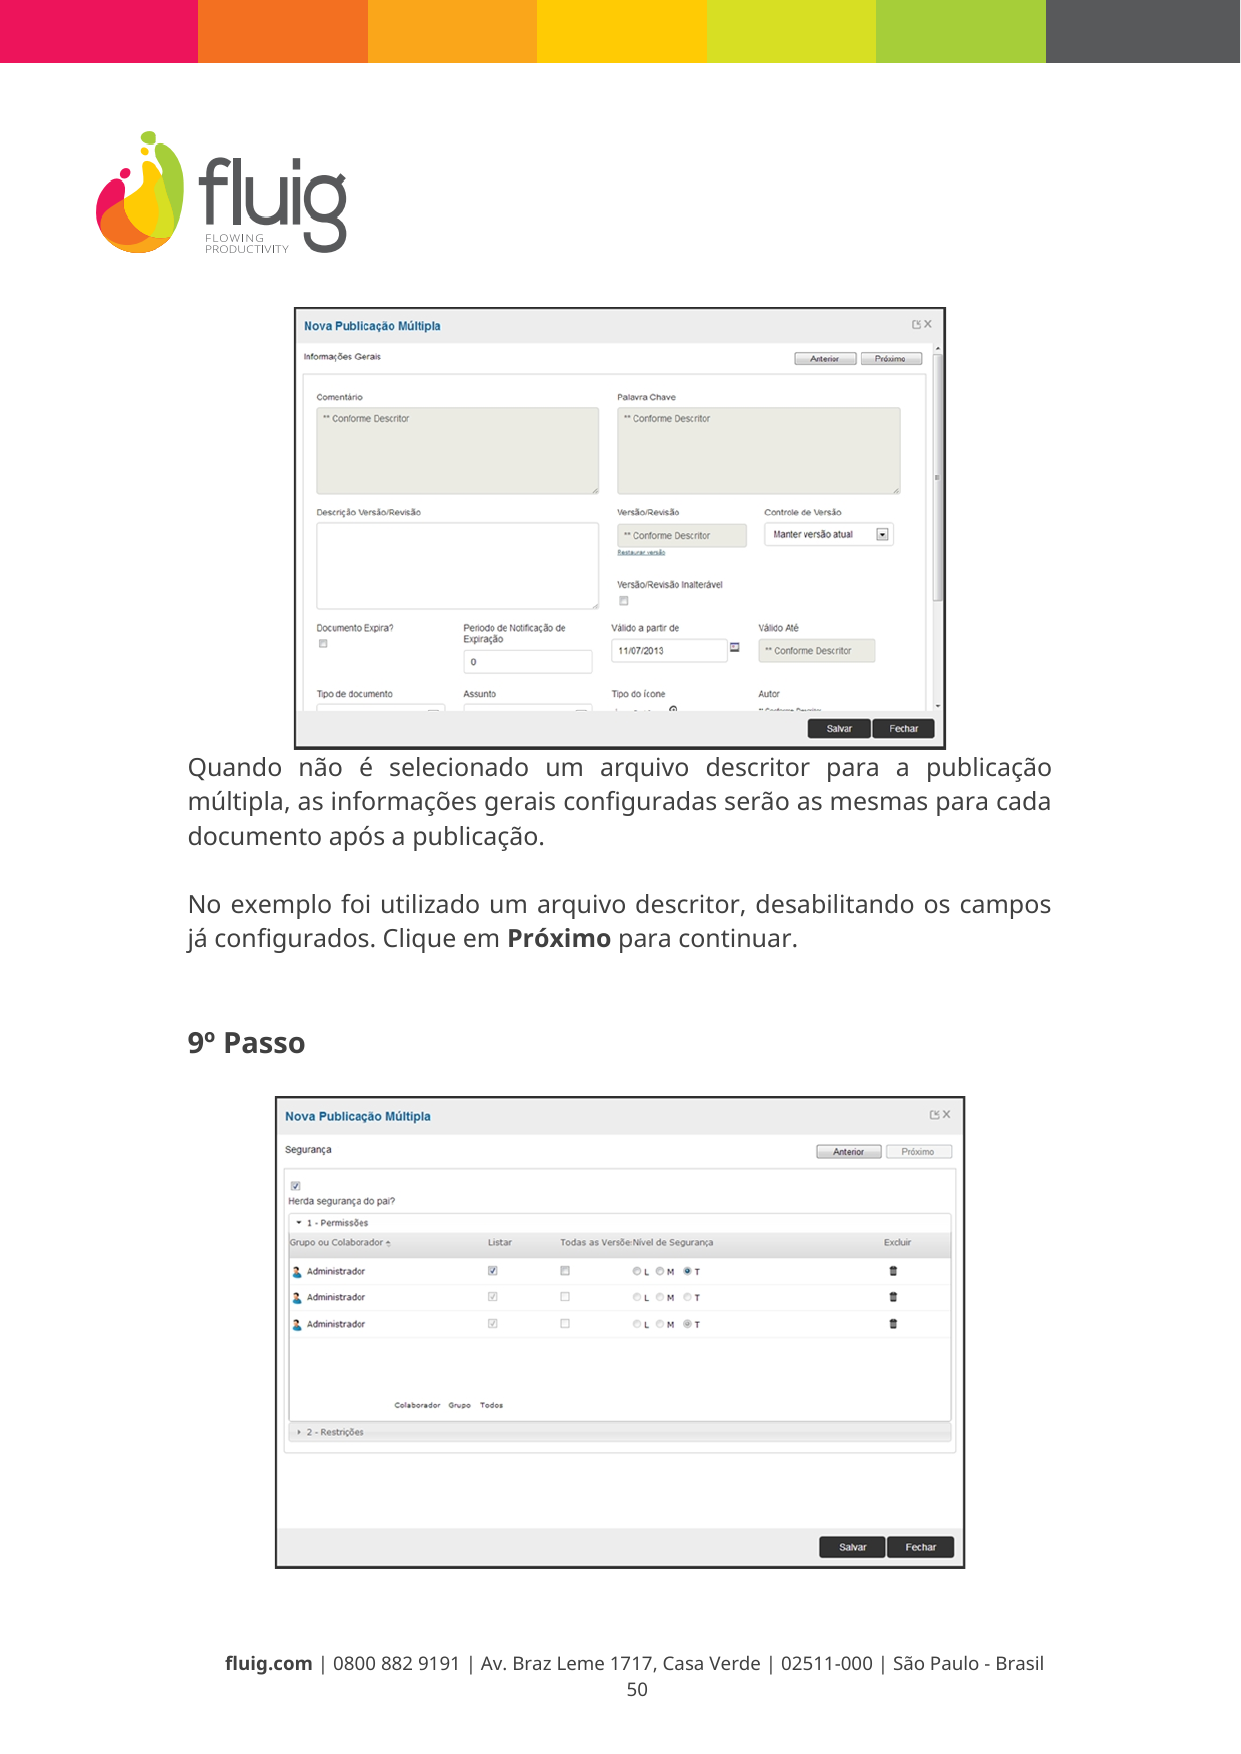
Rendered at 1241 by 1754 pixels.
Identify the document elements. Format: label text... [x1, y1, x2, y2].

picture [274, 1096, 966, 1569]
text 9º Passo [187, 1022, 1053, 1062]
picture [293, 307, 947, 750]
text No exemplo foi utilizado um arquivo descritor, desabilitando os campos já configurados. Clique em Próximo para continuar. [187, 886, 1053, 954]
text Quando não é selecionado um arquivo descritor para a publicação múltipla, as informações gerais configuradas serão as mesmas para cada documento após a publicação. [187, 750, 1053, 852]
